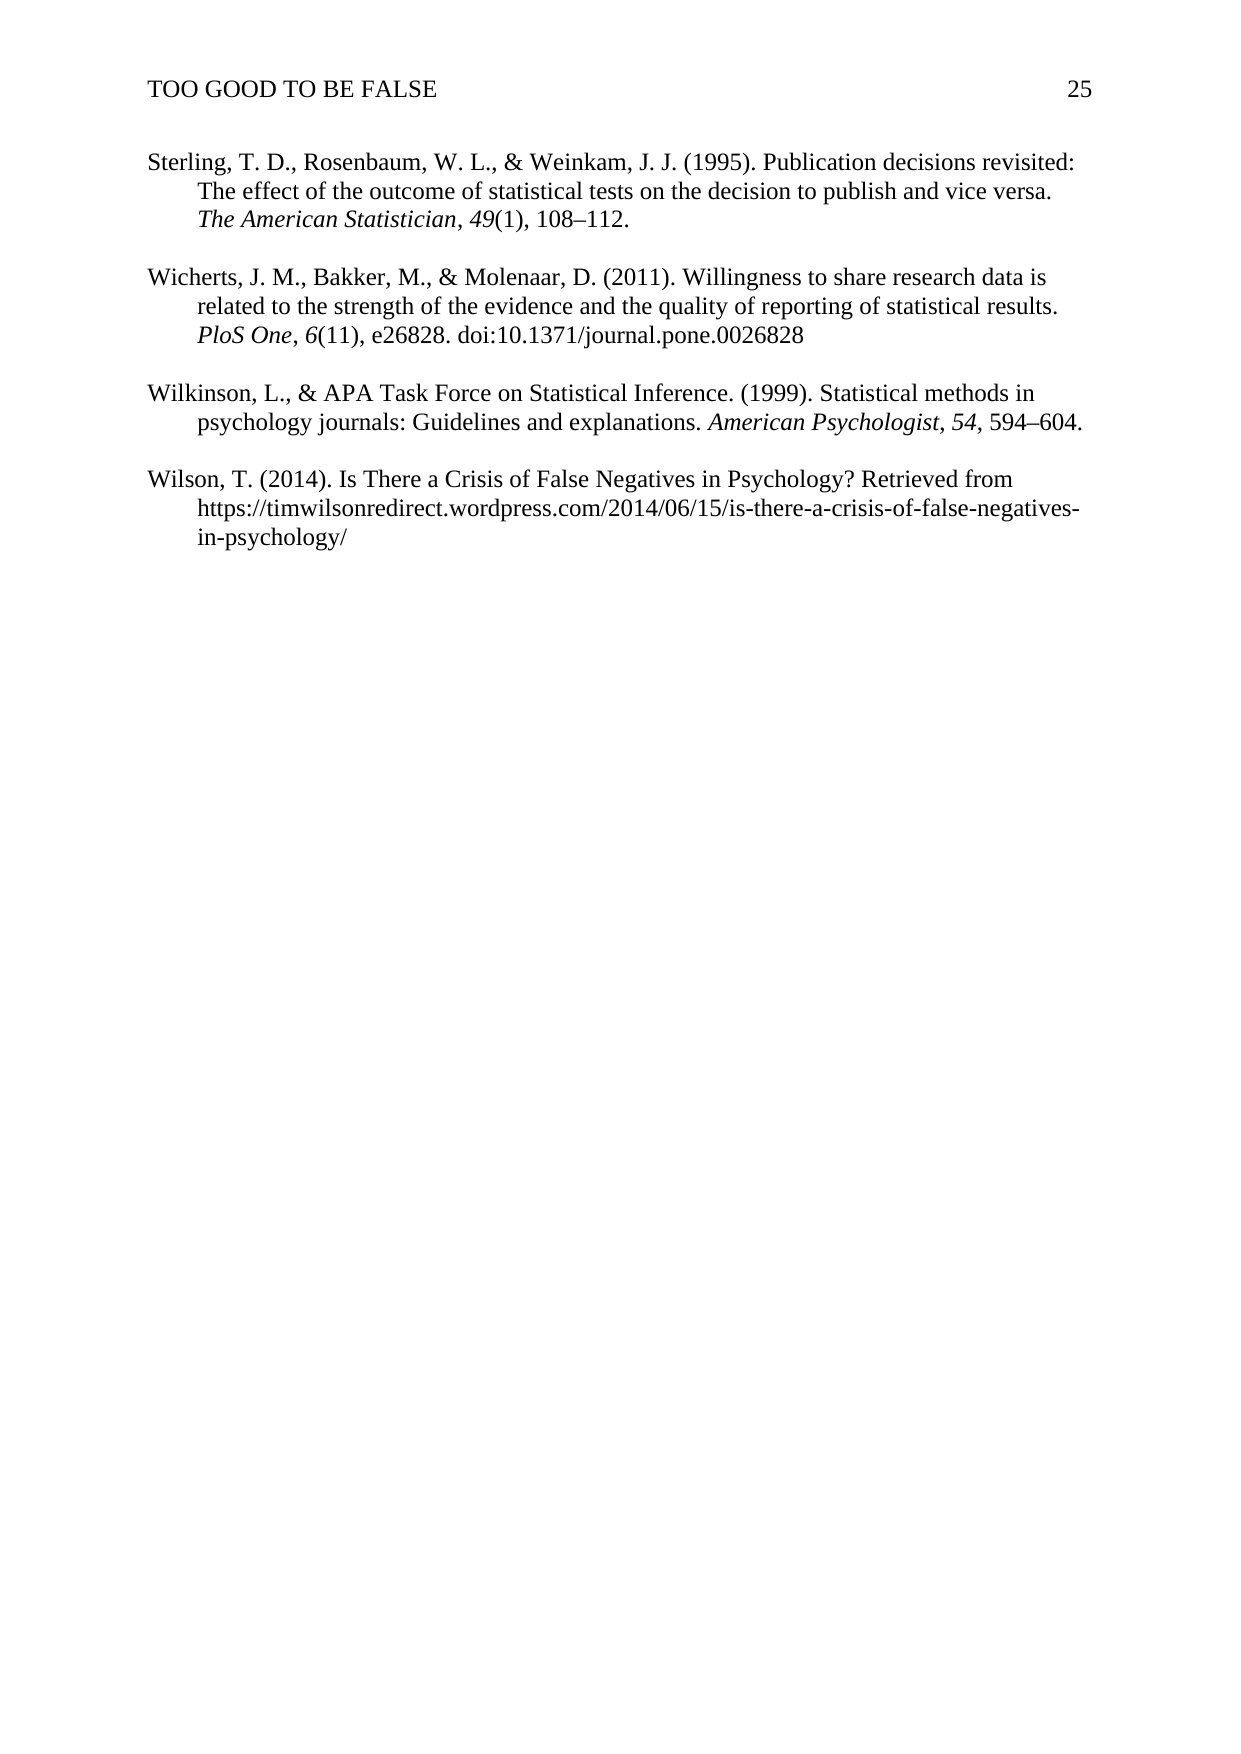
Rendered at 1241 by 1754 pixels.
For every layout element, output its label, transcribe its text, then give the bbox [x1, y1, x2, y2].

text Wilson, T. (2014). Is There a Crisis of False Negatives in Psychology? Retrieved from https://timwilsonredirect.wordpress.com/2014/06/15/is-there-a-crisis-of-false-negatives-in-psychology/ [147, 464, 1093, 551]
text Sterling, T. D., Rosenbaum, W. L., & Weinkam, J. J. (1995). Publication decisions revisited: The effect of the outcome of statistical tests on the decision to publish and vice versa. The American Statistician, 49(1), 108–112. [147, 147, 1093, 233]
text Wicherts, J. M., Bakker, M., & Molenaar, D. (2011). Willingness to share research data is related to the strength of the evidence and the quality of reporting of statistical results. PloS One, 6(11), e26828. doi:10.1371/journal.pone.0026828 [147, 262, 1093, 349]
text Wilkinson, L., & APA Task Force on Statistical Inference. (1999). Statistical methods in psychology journals: Guidelines and explanations. American Psychologist, 54, 594–604. [147, 378, 1093, 435]
